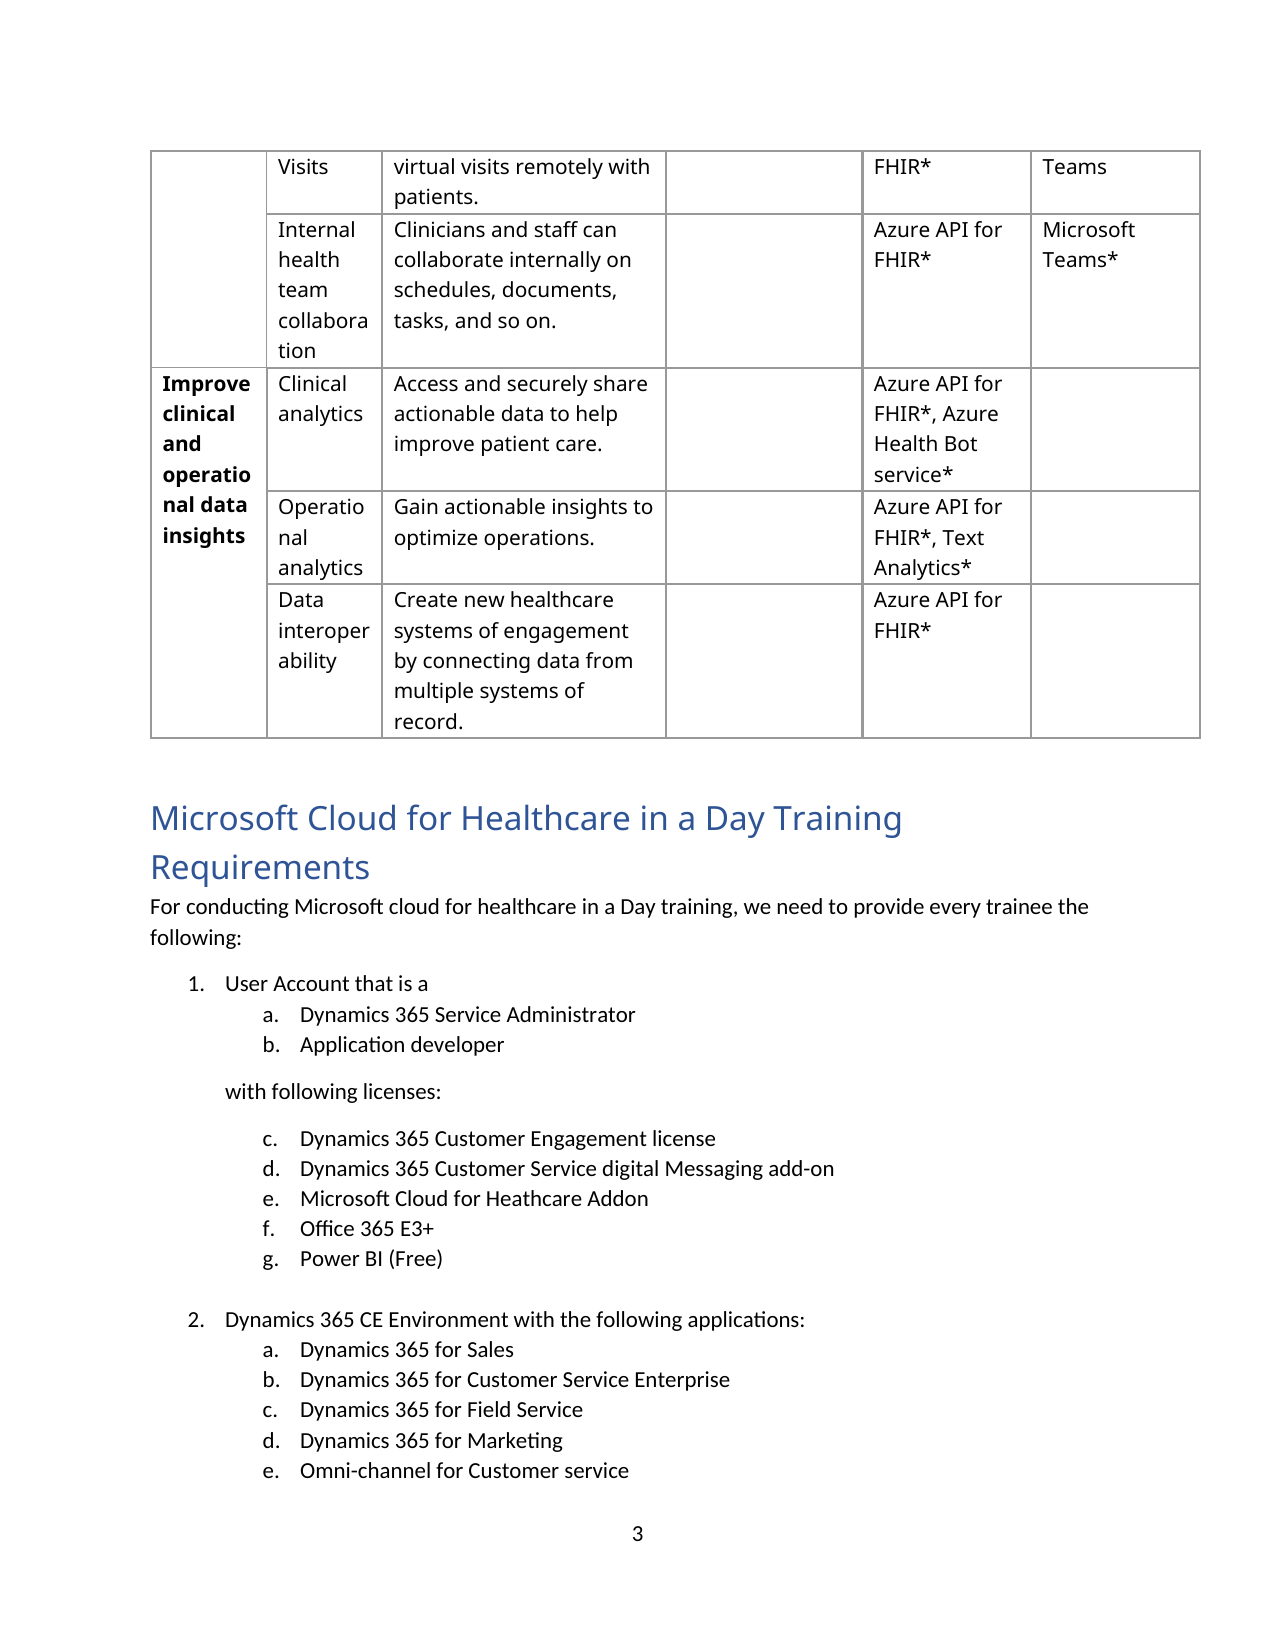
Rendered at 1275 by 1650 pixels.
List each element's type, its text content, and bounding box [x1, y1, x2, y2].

table_cell [667, 585, 861, 737]
table_cell Azure API for FHIR* [864, 215, 1030, 367]
table_cell Clinicians and staff can collaborate internally on schedules, documents, tasks, and so on. [383, 215, 665, 367]
table_cell Azure API for FHIR*, Azure Health Bot service* [864, 369, 1030, 490]
text with following licenses: [150, 1077, 1125, 1105]
table_cell [667, 492, 861, 583]
table_cell Clinical analytics [268, 369, 381, 490]
list Application developer [262, 1030, 1125, 1058]
list User Account that is a [187, 969, 1125, 998]
list Dynamics 365 Customer Service digital Messaging add-on [262, 1154, 1125, 1182]
table_cell Improve clinical and operational data insights [152, 368, 266, 737]
table_cell Azure API for FHIR* [864, 152, 1030, 213]
table_cell [1032, 369, 1199, 490]
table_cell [383, 152, 665, 213]
table_cell Microsoft Teams* [1032, 215, 1199, 367]
list Dynamics 365 Service Administrator [262, 1000, 1125, 1028]
list Dynamics 365 Customer Engagement license [262, 1124, 1125, 1152]
list Omni-channel for Customer service [262, 1456, 1125, 1484]
table_cell Azure API for FHIR* [864, 585, 1030, 737]
table_cell [1032, 492, 1199, 583]
list Dynamics 365 for Field Service [262, 1396, 1125, 1424]
list Dynamics 365 for Marketing [262, 1426, 1125, 1454]
table_cell Access and securely share actionable data to help improve patient care. [383, 369, 665, 490]
table_cell Data interoperability [268, 585, 381, 737]
table_cell Create new healthcare systems of engagement by connecting data from multiple systems of record. [383, 585, 665, 737]
list Dynamics 365 CE Environment with the following applications: [187, 1305, 1125, 1333]
text For conducting Microsoft cloud for healthcare in a Day training, we need to provide every trainee the following: [150, 892, 1125, 951]
table_cell Gain actionable insights to optimize operations. [383, 492, 665, 583]
table_cell [1032, 585, 1199, 737]
list Dynamics 365 for Sales [262, 1335, 1125, 1363]
table_cell Operational analytics [268, 492, 381, 583]
table_cell Microsoft Teams [1032, 152, 1199, 213]
list Dynamics 365 for Customer Service Enterprise [262, 1365, 1125, 1393]
table_cell [667, 369, 861, 490]
list Microsoft Cloud for Heathcare Addon [262, 1184, 1125, 1212]
subtitle Microsoft Cloud for Healthcare in a Day Training Requirements [150, 794, 1125, 889]
table_cell [667, 215, 861, 367]
table_cell [667, 152, 861, 213]
table_cell Virtual Visits [267, 152, 381, 213]
table_cell Internal health team collaboration [267, 215, 381, 367]
table_cell Azure API for FHIR*, Text Analytics* [864, 492, 1030, 583]
list Office 365 E3+ [262, 1214, 1125, 1242]
list Power BI (Free) [262, 1244, 1125, 1273]
